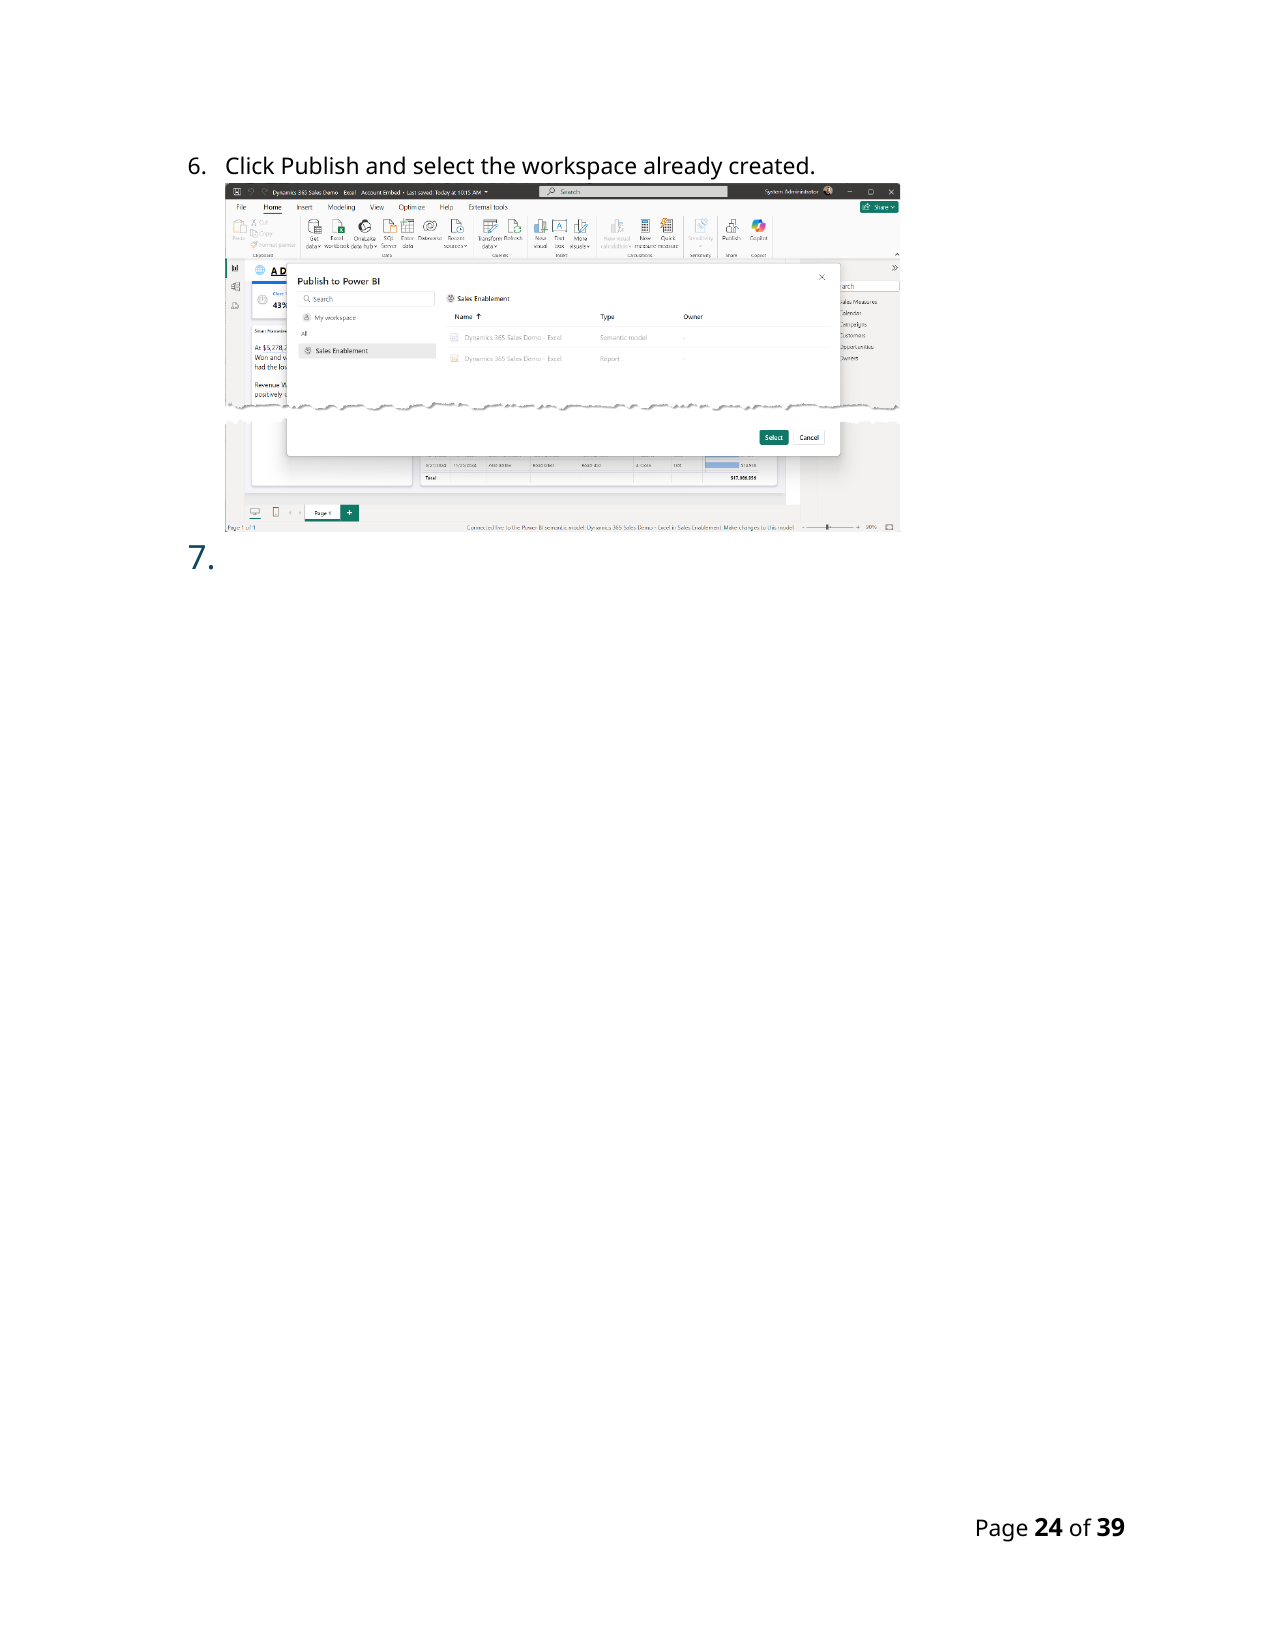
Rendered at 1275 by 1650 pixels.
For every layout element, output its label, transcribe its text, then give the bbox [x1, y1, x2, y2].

picture [225, 183, 901, 532]
